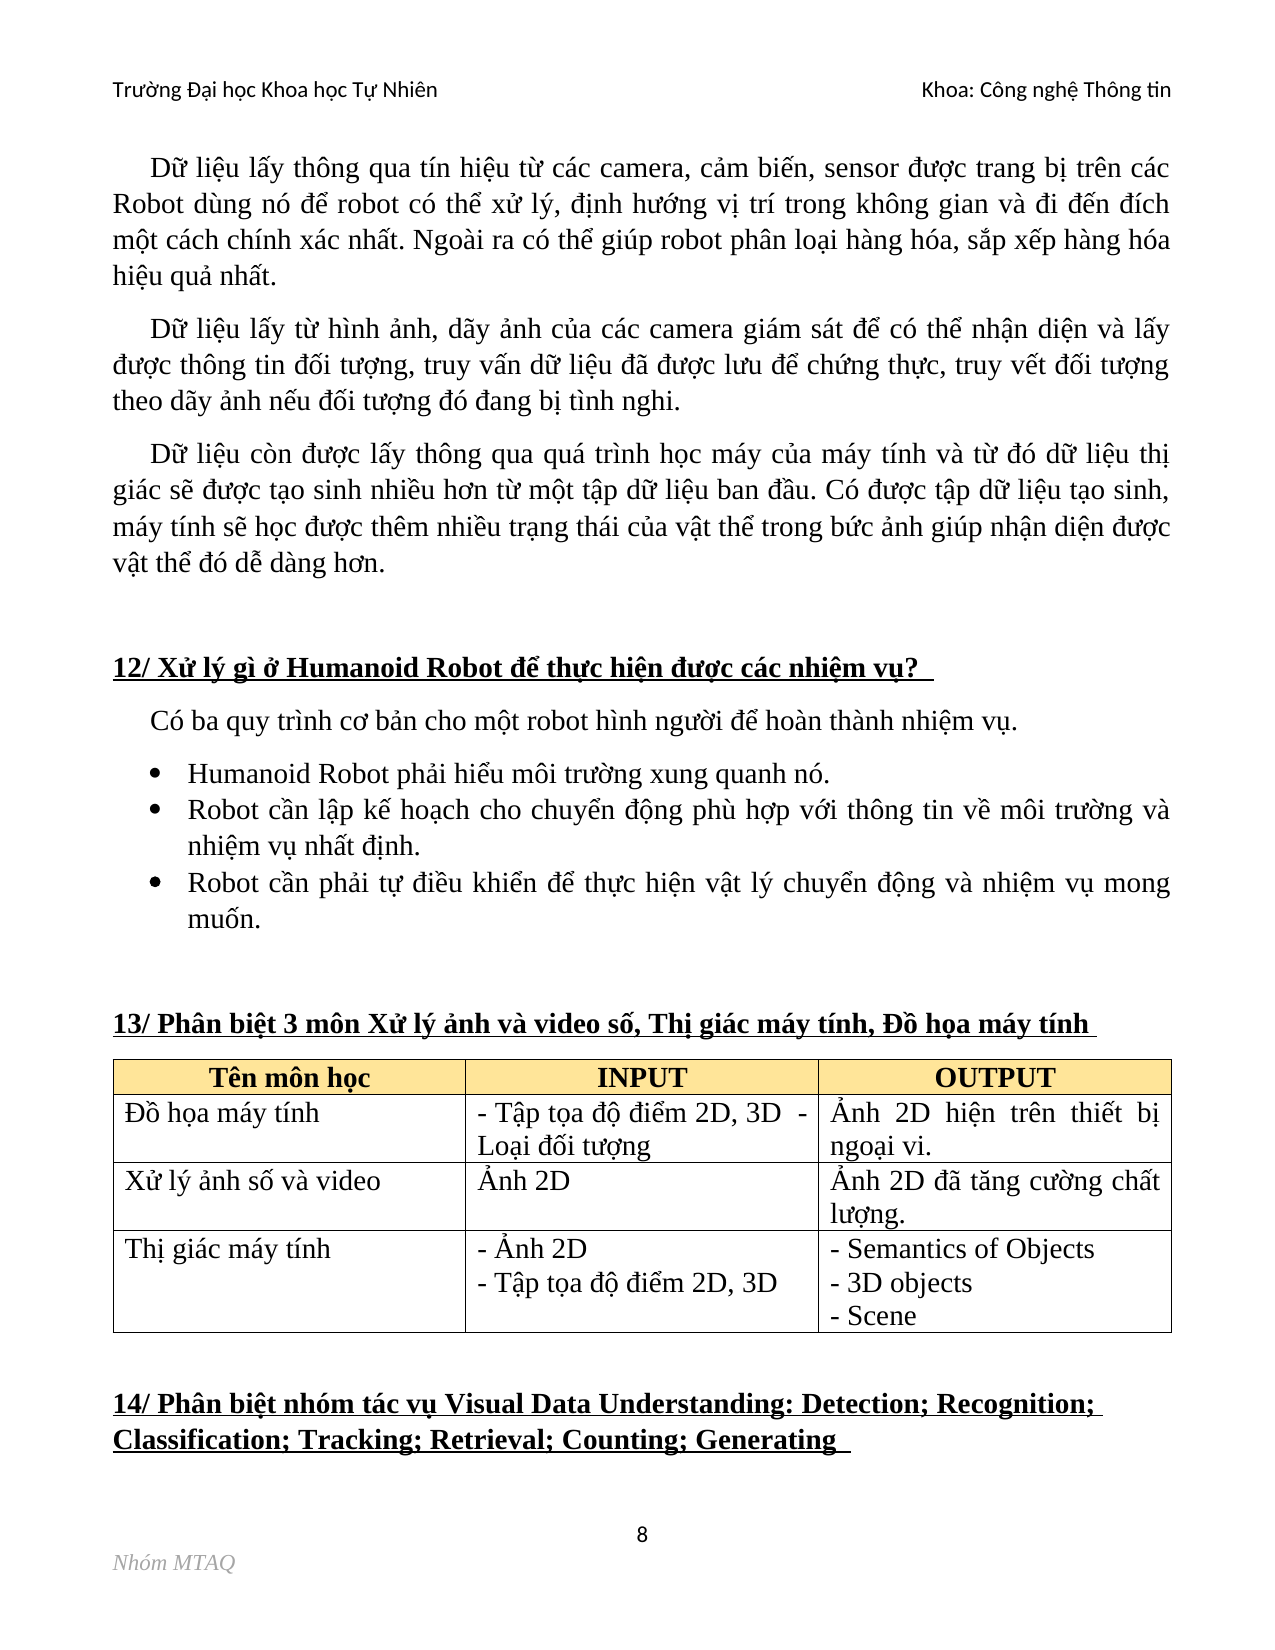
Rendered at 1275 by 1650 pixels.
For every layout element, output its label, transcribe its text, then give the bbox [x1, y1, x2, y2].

text 12/ Xử lý gì ở Humanoid Robot để thực hiện được các nhiệm vụ? [112, 650, 1172, 684]
table_cell Ảnh 2D [466, 1163, 818, 1230]
list Humanoid Robot phải hiểu môi trường xung quanh nó. [150, 756, 1172, 790]
table_header Tên môn học [114, 1060, 465, 1094]
text 13/ Phân biệt 3 môn Xử lý ảnh và video số, Thị giác máy tính, Đồ họa máy tính [112, 1007, 1172, 1040]
table_cell Thị giác máy tính [114, 1231, 465, 1332]
table_cell Ảnh 2D đã tăng cường chất lượng. [819, 1163, 1171, 1230]
table_header OUTPUT [819, 1060, 1171, 1094]
table_cell - Tập tọa độ điểm 2D, 3D - Loại đối tượng [466, 1095, 818, 1162]
text Dữ liệu lấy từ hình ảnh, dãy ảnh của các camera giám sát để có thể nhận diện và lấy được thông tin đối tượng, truy vấn dữ liệu đã được lưu để chứng thực, truy vết đối tượng theo dãy ảnh nếu đối tượng đó đang bị tình nghi. [112, 311, 1172, 417]
text Dữ liệu lấy thông qua tín hiệu từ các camera, cảm biến, sensor được trang bị trên các Robot dùng nó để robot có thể xử lý, định hướng vị trí trong không gian và đi đến đích một cách chính xác nhất. Ngoài ra có thể giúp robot phân loại hàng hóa, sắp xếp hàng hóa hiệu quả nhất. [112, 150, 1172, 292]
text Dữ liệu còn được lấy thông qua quá trình học máy của máy tính và từ đó dữ liệu thị giác sẽ được tạo sinh nhiều hơn từ một tập dữ liệu ban đầu. Có được tập dữ liệu tạo sinh, máy tính sẽ học được thêm nhiều trạng thái của vật thể trong bức ảnh giúp nhận diện được vật thể đó dễ dàng hơn. [112, 436, 1172, 578]
list Robot cần lập kế hoạch cho chuyển động phù hợp với thông tin về môi trường và nhiệm vụ nhất định. [150, 792, 1172, 862]
table_cell Xử lý ảnh số và video [114, 1163, 465, 1230]
table_cell - Ảnh 2D - Tập tọa độ điểm 2D, 3D [466, 1231, 818, 1332]
text 14/ Phân biệt nhóm tác vụ Visual Data Understanding: Detection; Recognition; Classification; Tracking; Retrieval; Counting; Generating [112, 1386, 1172, 1455]
table_header INPUT [466, 1060, 818, 1094]
table_cell - Semantics of Objects - 3D objects - Scene [819, 1231, 1171, 1332]
list Robot cần phải tự điều khiển để thực hiện vật lý chuyển động và nhiệm vụ mong muốn. [150, 865, 1172, 934]
text Có ba quy trình cơ bản cho một robot hình người để hoàn thành nhiệm vụ. [150, 703, 1172, 737]
table_cell Ảnh 2D hiện trên thiết bị ngoại vi. [819, 1095, 1171, 1162]
table_cell Đồ họa máy tính [114, 1095, 465, 1162]
